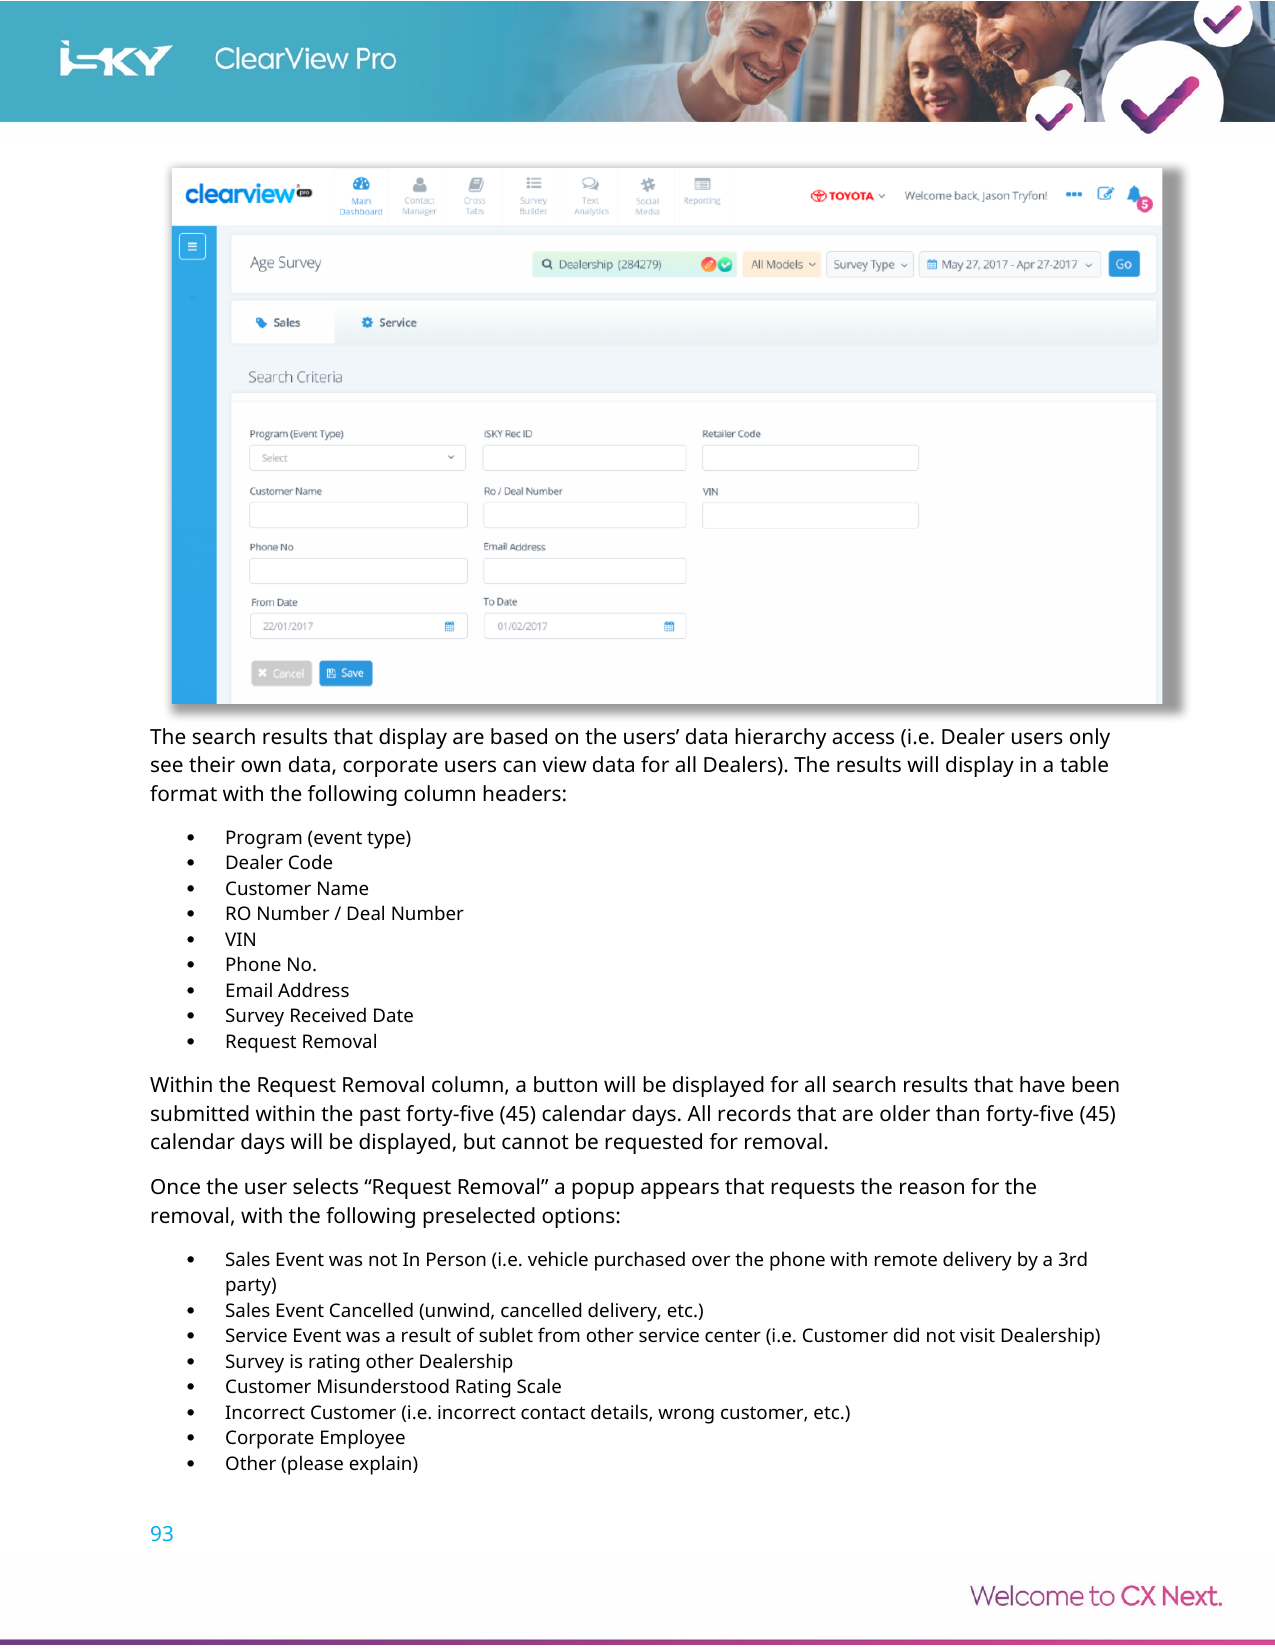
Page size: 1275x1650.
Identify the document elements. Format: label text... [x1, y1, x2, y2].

list Email Address [187, 977, 1125, 1003]
text Within the Request Removal column, a button will be displayed for all search results that have been submitted within the past forty-five (45) calendar days. All records that are older than forty-five (45) calendar days will be displayed, but cannot be requested for removal. [150, 1070, 1125, 1156]
list Dealer Code [187, 849, 1125, 875]
picture [0, 1558, 1275, 1645]
text Once the user selects “Request Removal” a popup appears that requests the reason for the removal, with the following preselected options: [150, 1172, 1125, 1229]
list Incorrect Customer (i.e. incorrect contact details, wrong customer, etc.) [187, 1399, 1125, 1424]
list Customer Name [187, 875, 1125, 901]
list Survey Received Date [187, 1003, 1125, 1028]
list Other (please explain) [187, 1450, 1125, 1476]
list Sales Event was not In Person (i.e. vehicle purchased over the phone with remote delivery by a 3rd party) [187, 1246, 1125, 1297]
list Corporate Employee [187, 1424, 1125, 1450]
list Request Removal [187, 1028, 1125, 1054]
list Survey is rating other Dealership [187, 1348, 1125, 1373]
list VIN [187, 926, 1125, 952]
list Phone No. [187, 952, 1125, 977]
list Sales Event Cancelled (unwind, cancelled delivery, etc.) [187, 1297, 1125, 1322]
picture [0, 1, 1275, 139]
list RO Number / Deal Number [187, 901, 1125, 926]
list Program (event type) [187, 824, 1125, 849]
picture [171, 168, 1163, 704]
list Customer Misunderstood Rating Scale [187, 1373, 1125, 1399]
list Service Event was a result of sublet from other service center (i.e. Customer did not visit Dealership) [187, 1322, 1125, 1348]
